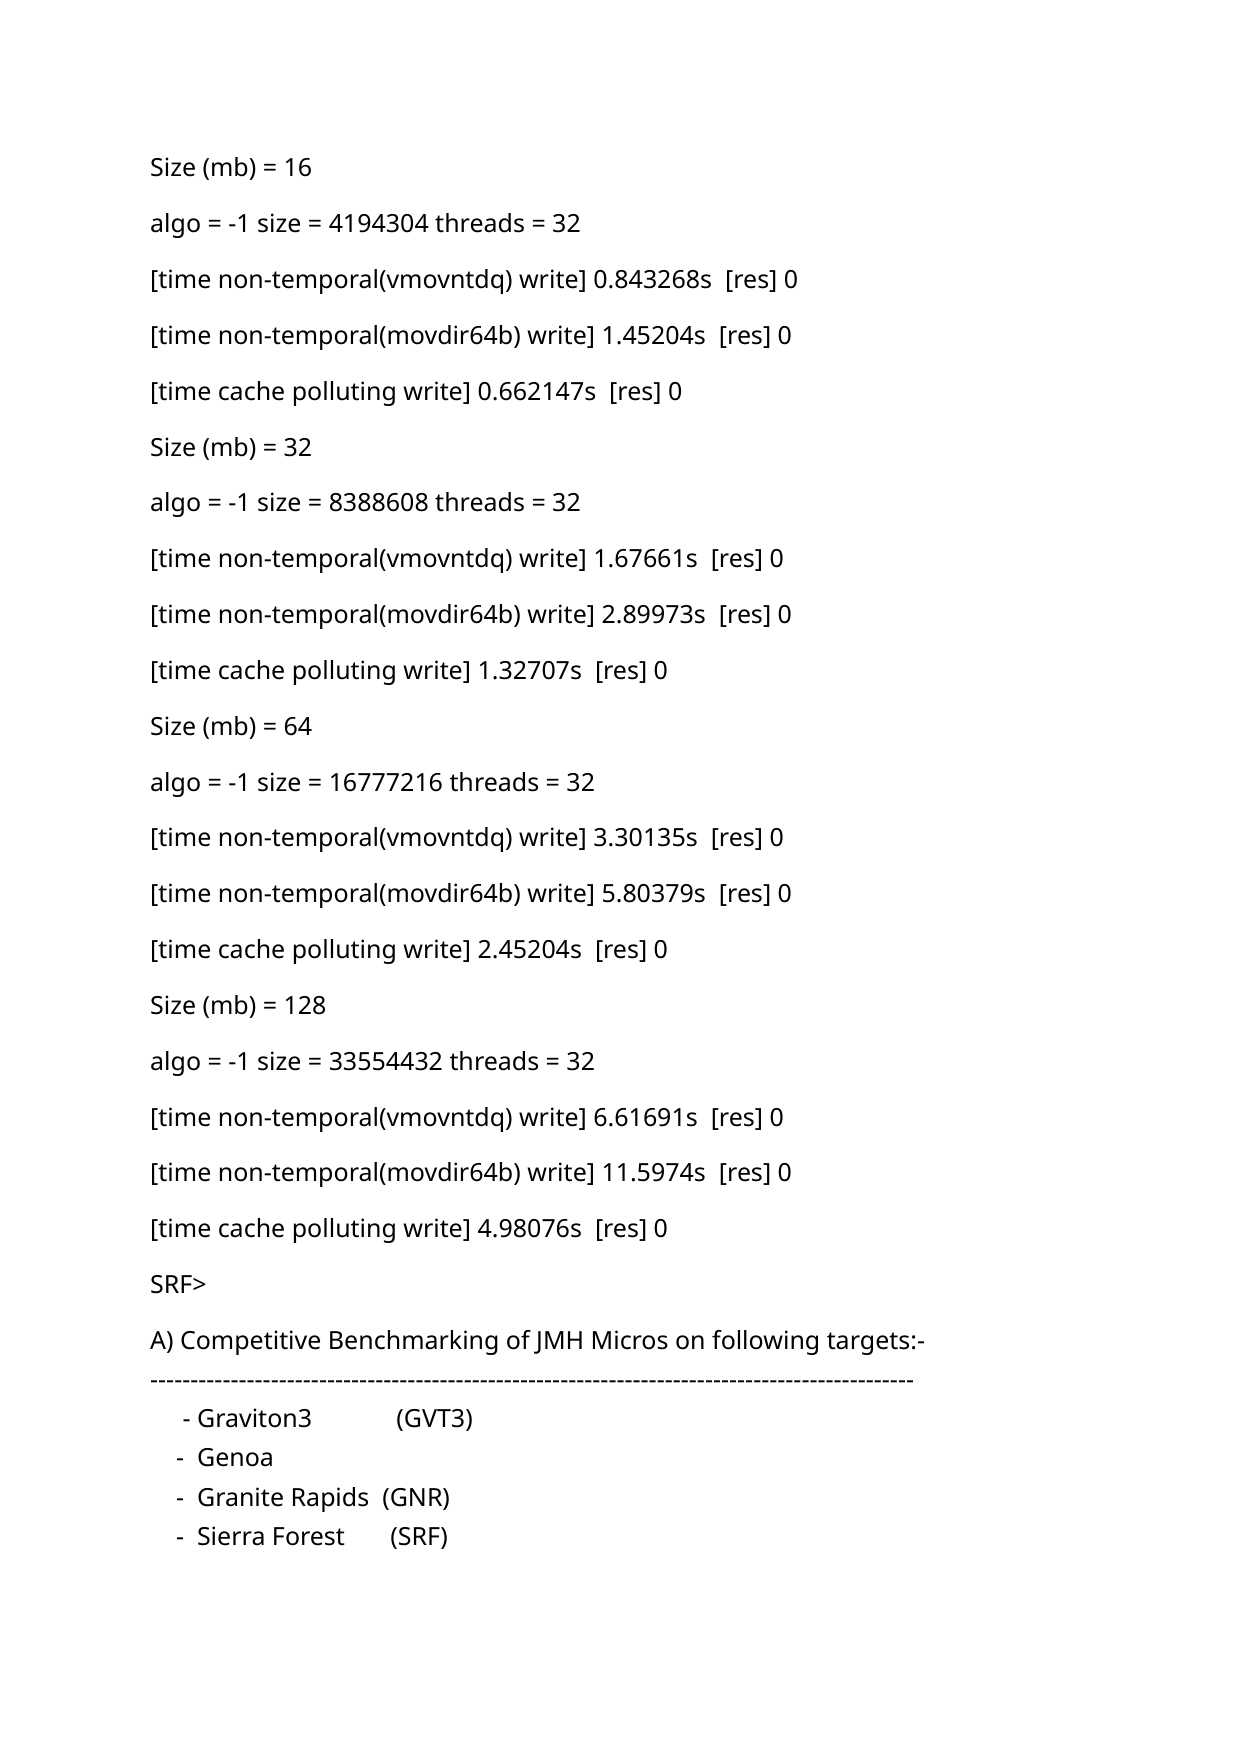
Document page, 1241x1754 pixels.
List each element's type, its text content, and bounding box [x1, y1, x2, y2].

text algo = -1 size = 8388608 threads = 32 [150, 485, 1090, 519]
text [time non-temporal(vmovntdq) write] 6.61691s [res] 0 [150, 1099, 1090, 1133]
text [time non-temporal(movdir64b) write] 5.80379s [res] 0 [150, 876, 1090, 910]
text [time cache polluting write] 0.662147s [res] 0 [150, 373, 1090, 407]
text - Granite Rapids (GNR) [150, 1479, 1090, 1513]
text A) Competitive Benchmarking of JMH Micros on following targets:- [150, 1322, 1090, 1357]
text [time cache polluting write] 4.98076s [res] 0 [150, 1211, 1090, 1245]
text [time cache polluting write] 1.32707s [res] 0 [150, 652, 1090, 687]
text algo = -1 size = 4194304 threads = 32 [150, 206, 1090, 240]
text [time non-temporal(movdir64b) write] 2.89973s [res] 0 [150, 597, 1090, 631]
text - Graviton3 (GVT3) [150, 1401, 1090, 1435]
text algo = -1 size = 16777216 threads = 32 [150, 764, 1090, 798]
text [time cache polluting write] 2.45204s [res] 0 [150, 932, 1090, 966]
text - Genoa [150, 1440, 1090, 1474]
text Size (mb) = 64 [150, 708, 1090, 742]
text [time non-temporal(vmovntdq) write] 1.67661s [res] 0 [150, 541, 1090, 575]
text SRF> [150, 1267, 1090, 1301]
text [time non-temporal(movdir64b) write] 11.5974s [res] 0 [150, 1155, 1090, 1189]
text Size (mb) = 32 [150, 429, 1090, 463]
text [time non-temporal(movdir64b) write] 1.45204s [res] 0 [150, 317, 1090, 352]
text [time non-temporal(vmovntdq) write] 3.30135s [res] 0 [150, 820, 1090, 854]
text Size (mb) = 16 [150, 150, 1090, 184]
text [time non-temporal(vmovntdq) write] 0.843268s [res] 0 [150, 262, 1090, 296]
text ----------------------------------------------------------------------------------------------- [150, 1362, 1090, 1396]
text - Sierra Forest (SRF) [150, 1518, 1090, 1552]
text algo = -1 size = 33554432 threads = 32 [150, 1043, 1090, 1077]
text Size (mb) = 128 [150, 987, 1090, 1022]
